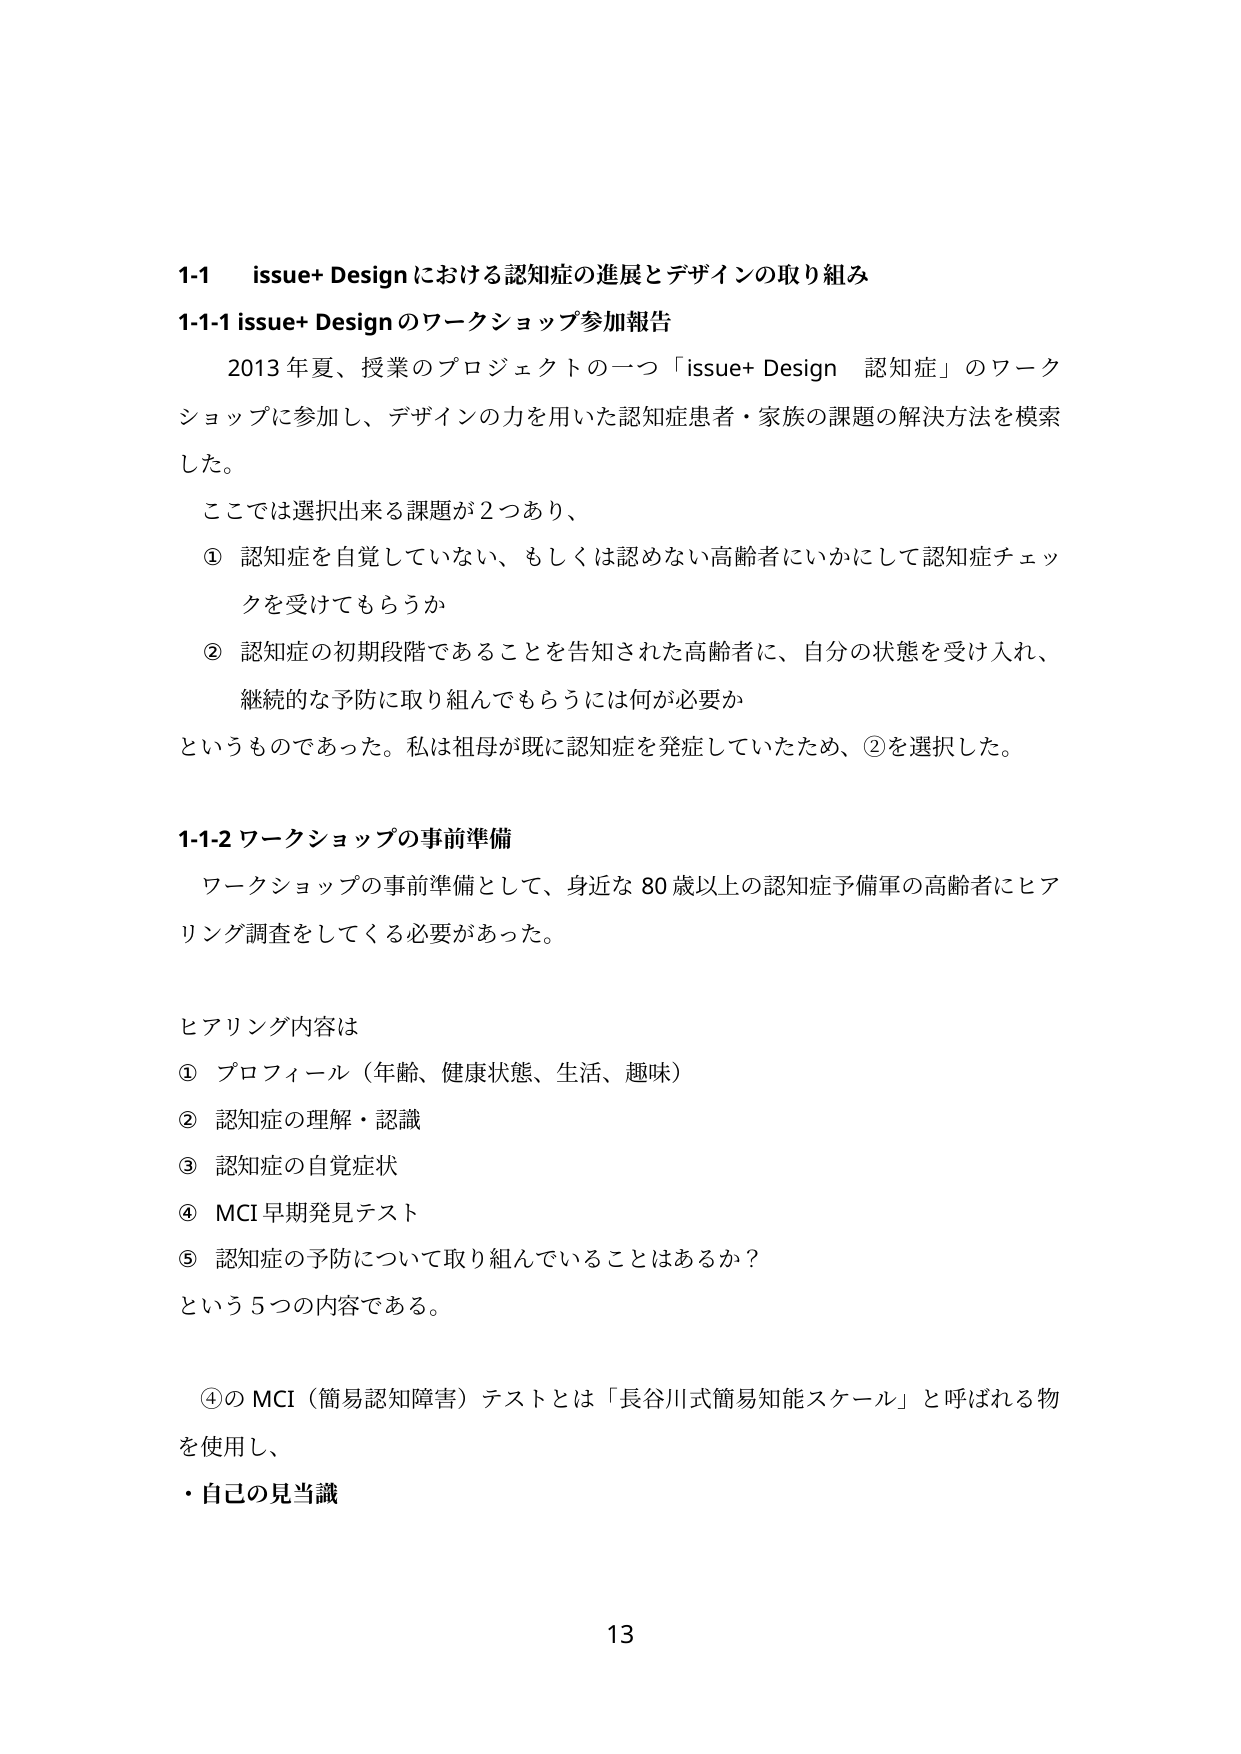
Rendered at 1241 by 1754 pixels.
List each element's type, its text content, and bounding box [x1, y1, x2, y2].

list MCI早期発見テスト [177, 1191, 1063, 1232]
text ワークショップの事前準備として、身近な80歳以上の認知症予備軍の高齢者にヒアリング調査をしてくる必要があった。 [177, 864, 1063, 953]
text 1-1-1 issue+ Designのワークショップ参加報告 [177, 300, 1063, 341]
text ヒアリング内容は [177, 1004, 1063, 1046]
text という５つの内容である。 [177, 1284, 1063, 1326]
list プロフィール（年齢、健康状態、生活、趣味） [177, 1051, 1063, 1093]
list 認知症の初期段階であることを告知された高齢者に、自分の状態を受け入れ、継続的な予防に取り組んでもらうには何が必要か [202, 630, 1063, 719]
text 1-1-2 ワークショップの事前準備 [177, 817, 1063, 859]
text というものであった。私は祖母が既に認知症を発症していたため、②を選択した。 [177, 724, 1063, 766]
list 認知症の自覚症状 [177, 1144, 1063, 1186]
text 2013年夏、授業のプロジェクトの一つ「issue+ Design 認知症」のワークショップに参加し、デザインの力を用いた認知症患者・家族の課題の解決方法を模索した。 [177, 346, 1063, 484]
list issue+ Designにおける認知症の進展とデザインの取り組み [177, 253, 1063, 295]
text ④のMCI（簡易認知障害）テストとは「長谷川式簡易知能スケール」と呼ばれる物を使用し、 [177, 1377, 1063, 1466]
list 認知症の理解・認識 [177, 1098, 1063, 1139]
list 認知症の予防について取り組んでいることはあるか？ [177, 1237, 1063, 1279]
text ここでは選択出来る課題が２つあり、 [177, 489, 1063, 530]
list 認知症を自覚していない、もしくは認めない高齢者にいかにして認知症チェックを受けてもらうか [202, 535, 1063, 625]
text ・自己の見当識 [177, 1471, 1063, 1513]
